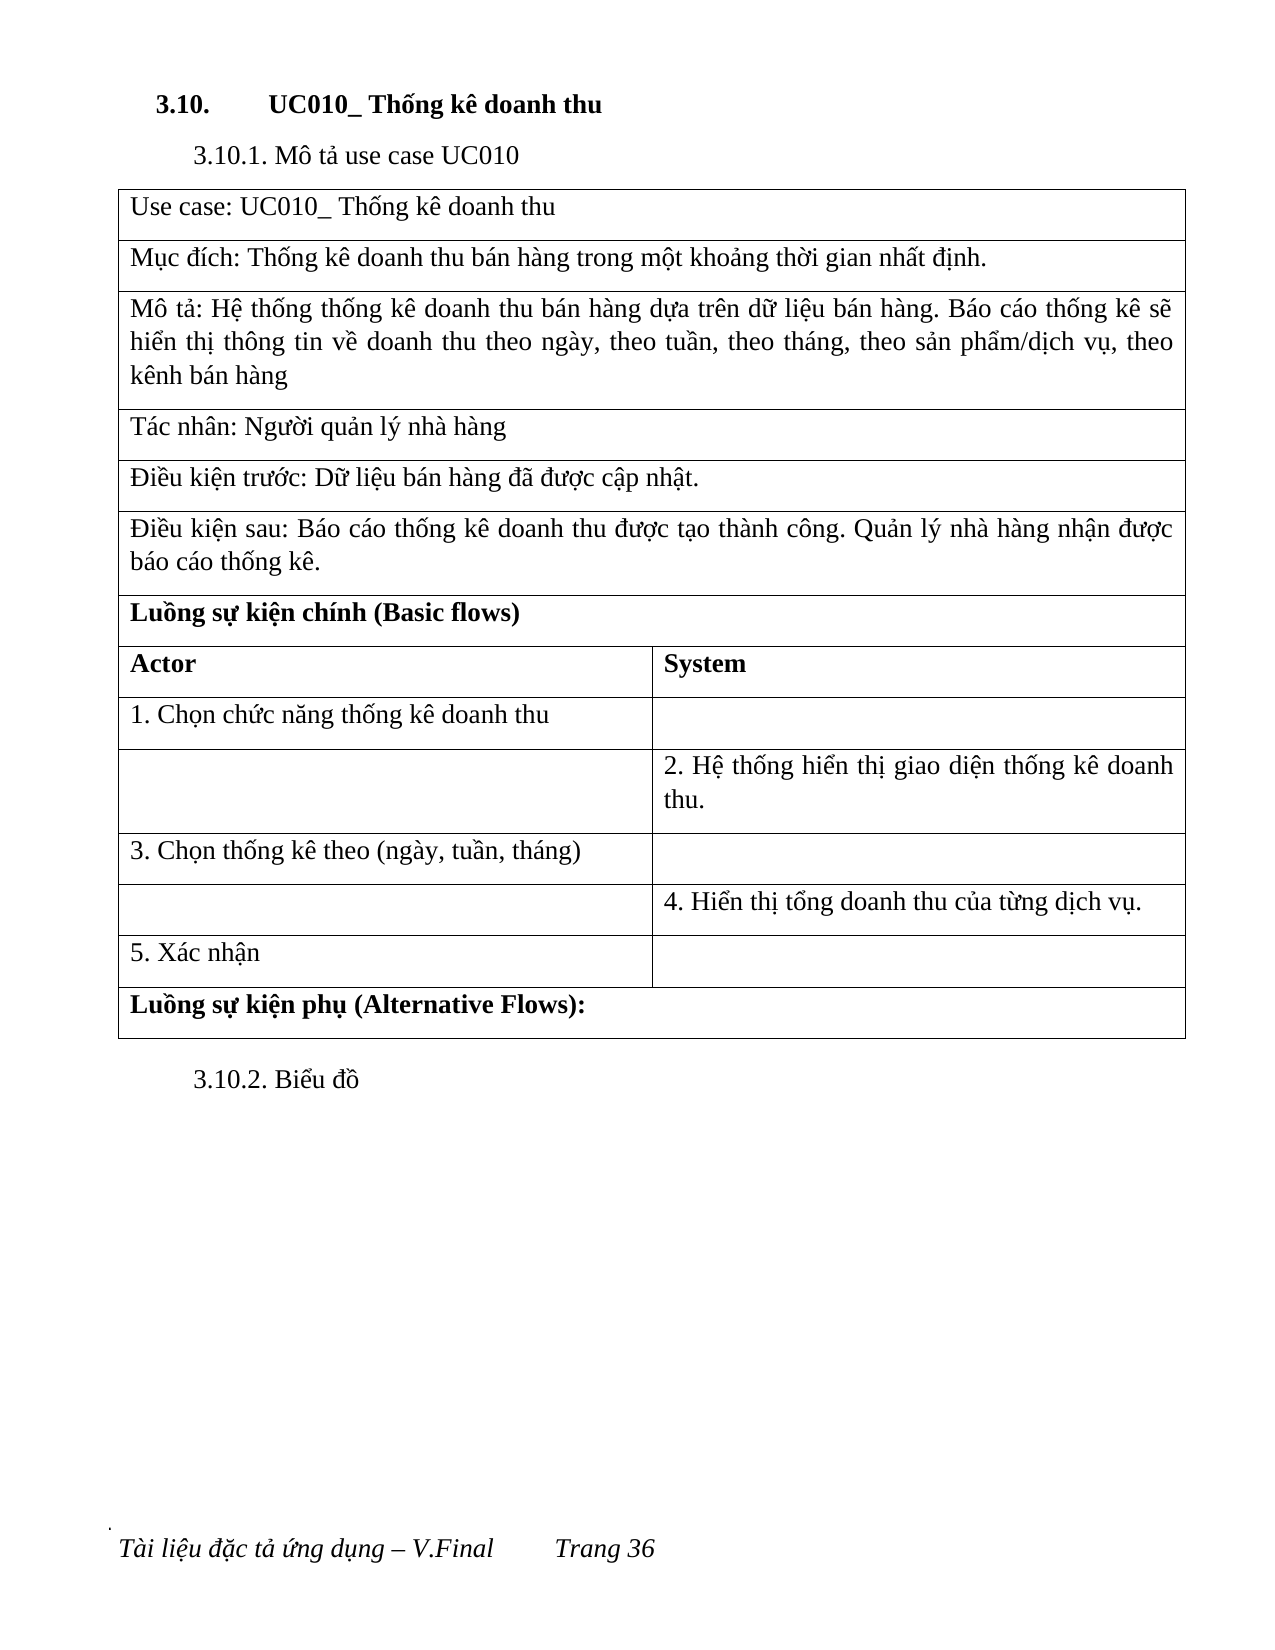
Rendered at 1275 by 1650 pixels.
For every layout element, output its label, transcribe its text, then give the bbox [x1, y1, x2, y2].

table_cell Luồng sự kiện chính (Basic flows) [119, 596, 1185, 646]
table_cell Tác nhân: Người quản lý nhà hàng [119, 410, 1185, 460]
table_cell Điều kiện sau: Báo cáo thống kê doanh thu được tạo thành công. Quản lý nhà hàng nhận được báo cáo thống kê. [119, 512, 1185, 595]
table_cell 1. Chọn chức năng thống kê doanh thu [119, 698, 652, 748]
table_cell [119, 750, 652, 833]
table_cell 3. Chọn thống kê theo (ngày, tuần, tháng) [119, 834, 652, 884]
table_cell 2. Hệ thống hiển thị giao diện thống kê doanh thu. [653, 750, 1185, 833]
table_cell [653, 834, 1185, 884]
table_cell 4. Hiển thị tổng doanh thu của từng dịch vụ. [653, 885, 1185, 935]
text 3.10.1. Mô tả use case UC010 [118, 139, 1186, 170]
table_cell Mục đích: Thống kê doanh thu bán hàng trong một khoảng thời gian nhất định. [119, 241, 1185, 291]
table_cell Điều kiện trước: Dữ liệu bán hàng đã được cập nhật. [119, 461, 1185, 511]
list UC010_ Thống kê doanh thu [156, 89, 1186, 120]
table_cell System [653, 647, 1185, 697]
table_cell [653, 698, 1185, 748]
table_cell 5. Xác nhận [119, 936, 652, 987]
table_cell Mô tả: Hệ thống thống kê doanh thu bán hàng dựa trên dữ liệu bán hàng. Báo cáo thống kê sẽ hiển thị thông tin về doanh thu theo ngày, theo tuần, theo tháng, theo sản phẩm/dịch vụ, theo kênh bán hàng [119, 292, 1185, 409]
table_header Use case: UC010_ Thống kê doanh thu [119, 190, 1185, 240]
table_cell [119, 885, 652, 935]
text 3.10.2. Biểu đồ [118, 1064, 1186, 1095]
table_cell Actor [119, 647, 652, 697]
table_cell [653, 936, 1185, 987]
table_cell Luồng sự kiện phụ (Alternative Flows): [119, 988, 1185, 1038]
